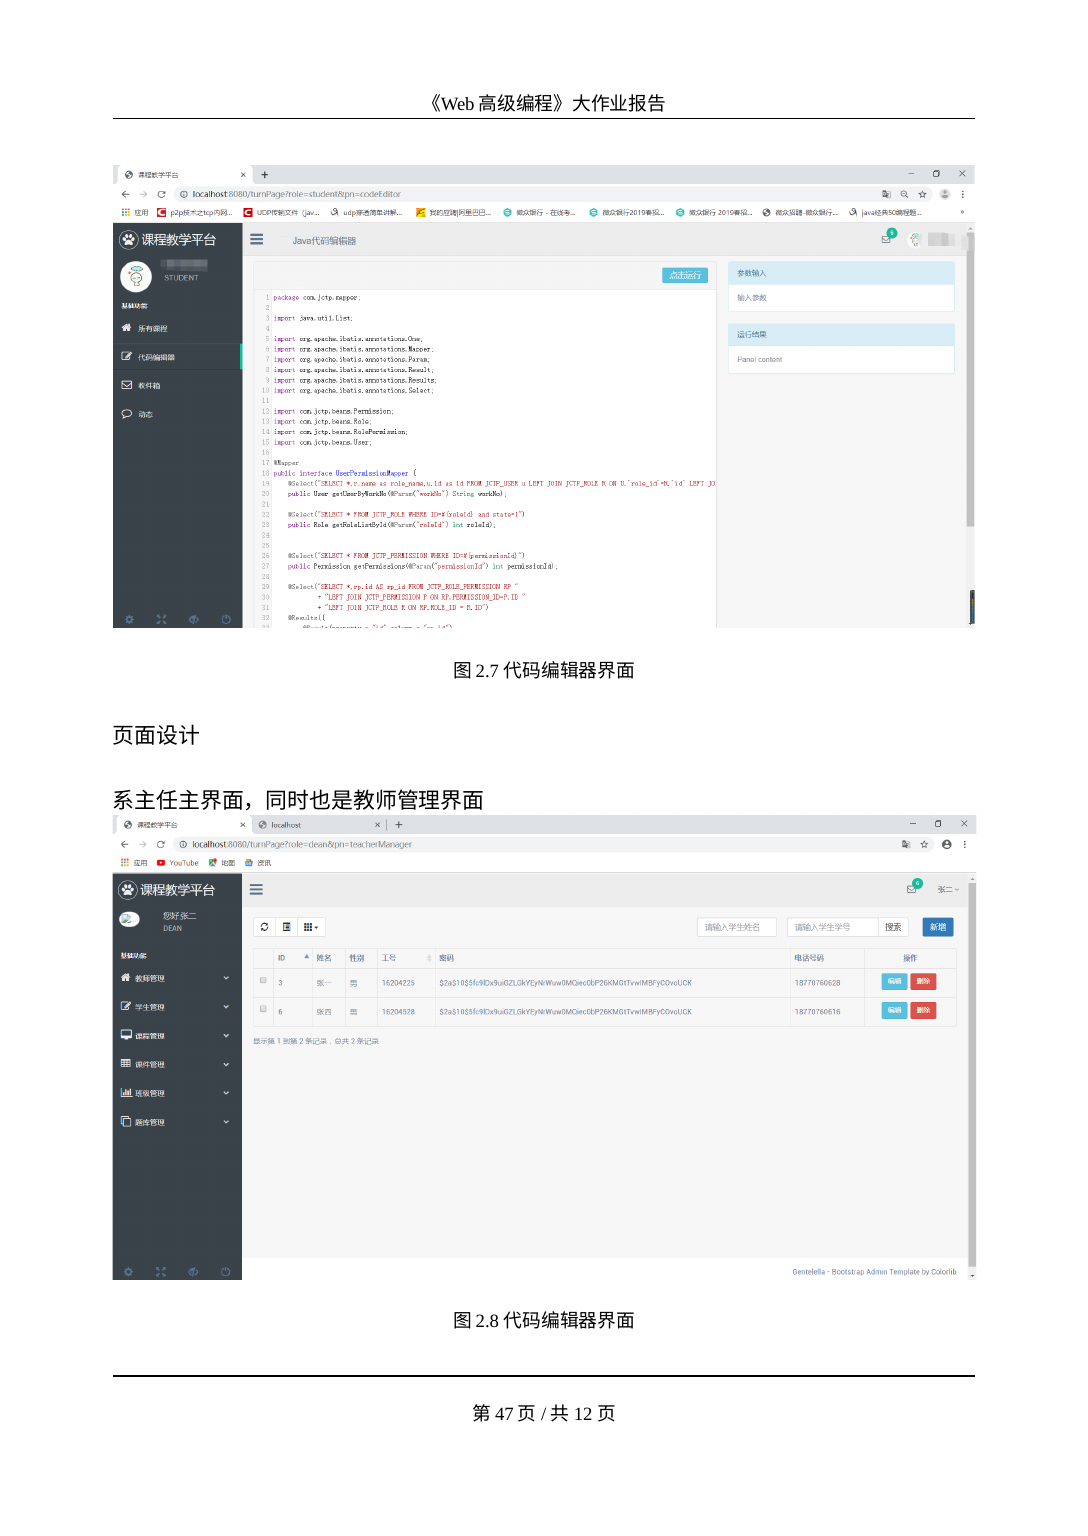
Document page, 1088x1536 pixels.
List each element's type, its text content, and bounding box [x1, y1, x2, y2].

picture [113, 165, 975, 628]
text 页面设计 [112, 718, 975, 751]
picture [112, 815, 977, 1280]
text 图2.8 代码编辑器界面 [112, 1303, 975, 1336]
text 系主任主界面，同时也是教师管理界面 [112, 783, 975, 815]
text 图2.7 代码编辑器界面 [112, 653, 975, 686]
